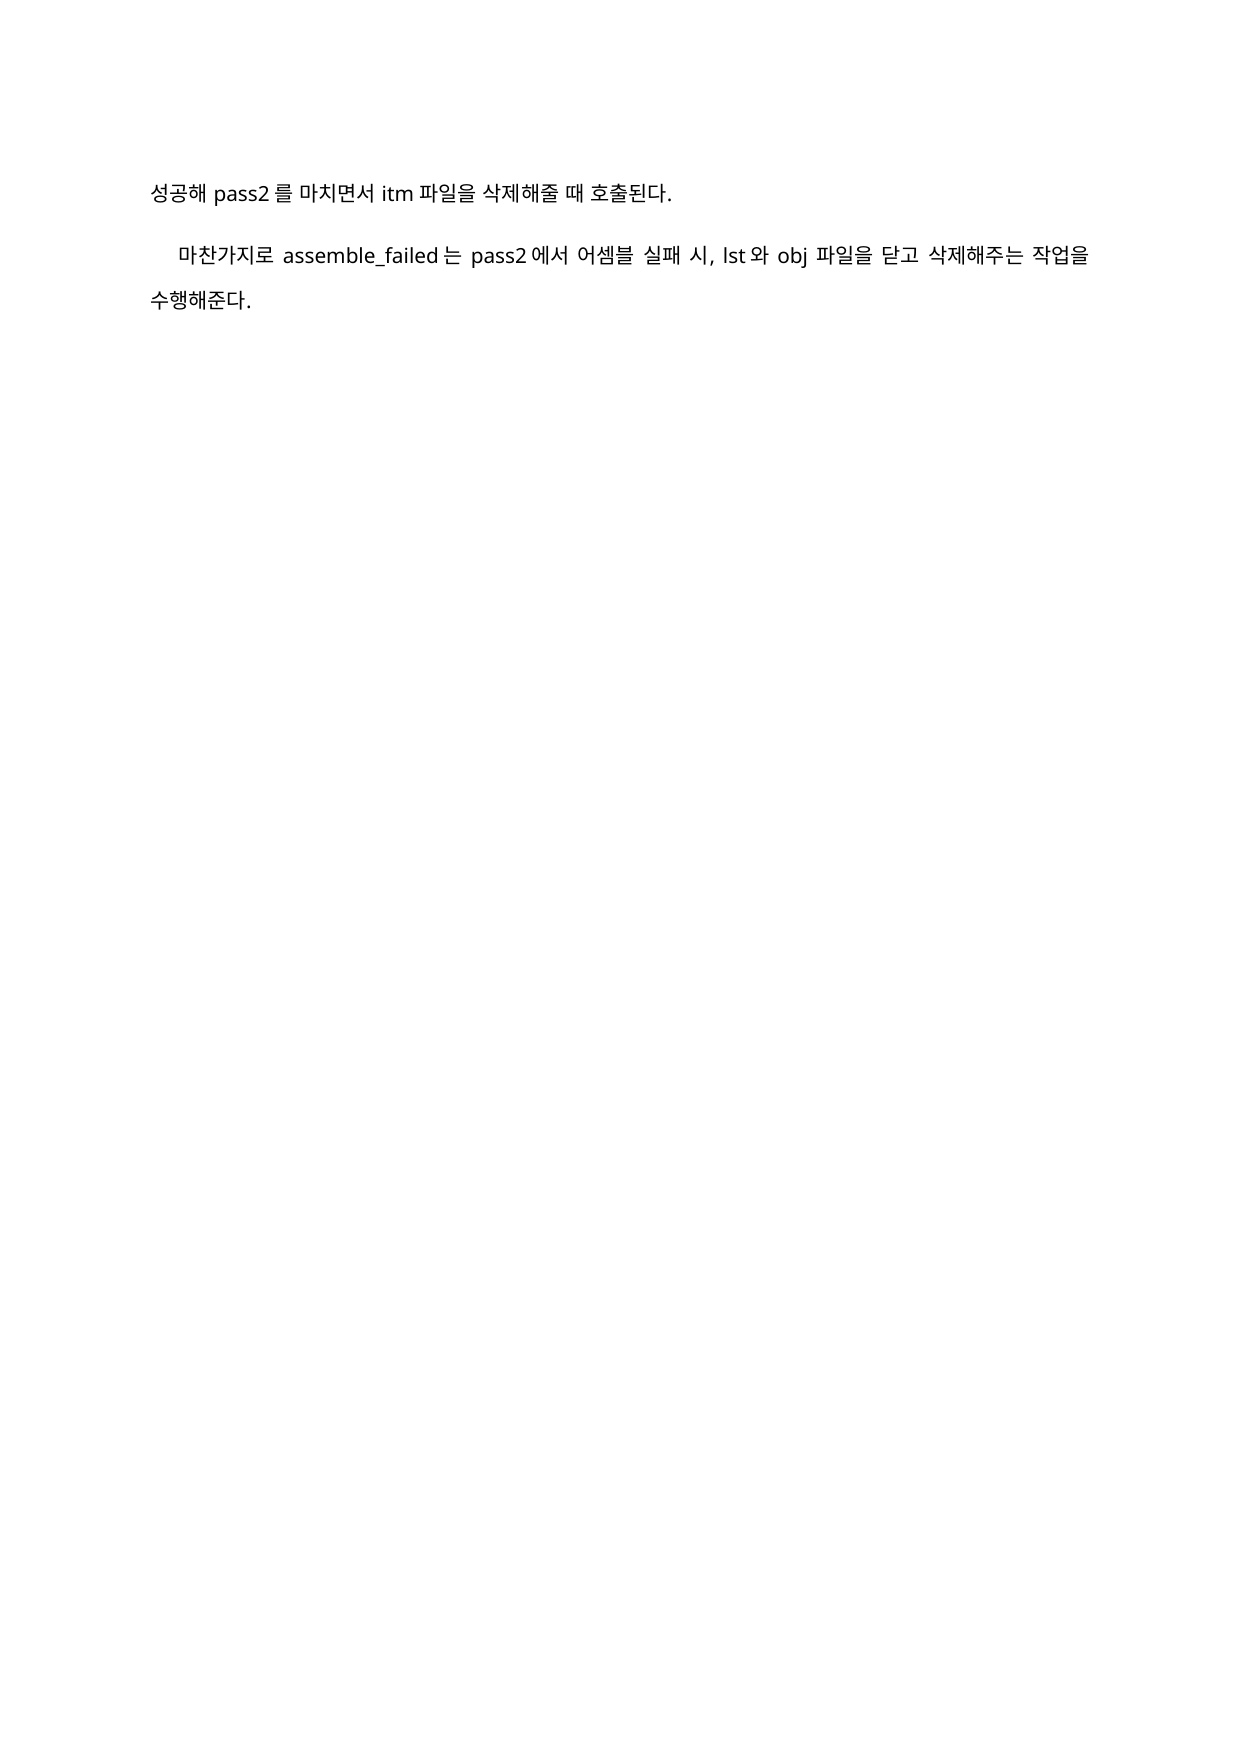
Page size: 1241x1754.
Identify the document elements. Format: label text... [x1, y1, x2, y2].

text delete_file은 주어진 fp에 연결된 파일을 닫고, 해당 파일을 삭제한 뒤, 입력받은 에러를 그대로 반환해주는 함수이다. pass1에서 에러가 발생해 itm 파일을 삭제 해주거나, 어셈블이 성공해 pass2를 마치면서 itm 파일을 삭제해줄 때 호출된다. [150, 177, 1090, 207]
text 마찬가지로 assemble_failed는 pass2에서 어셈블 실패 시, lst와 obj 파일을 닫고 삭제해주는 작업을 수행해준다. [150, 239, 1090, 315]
